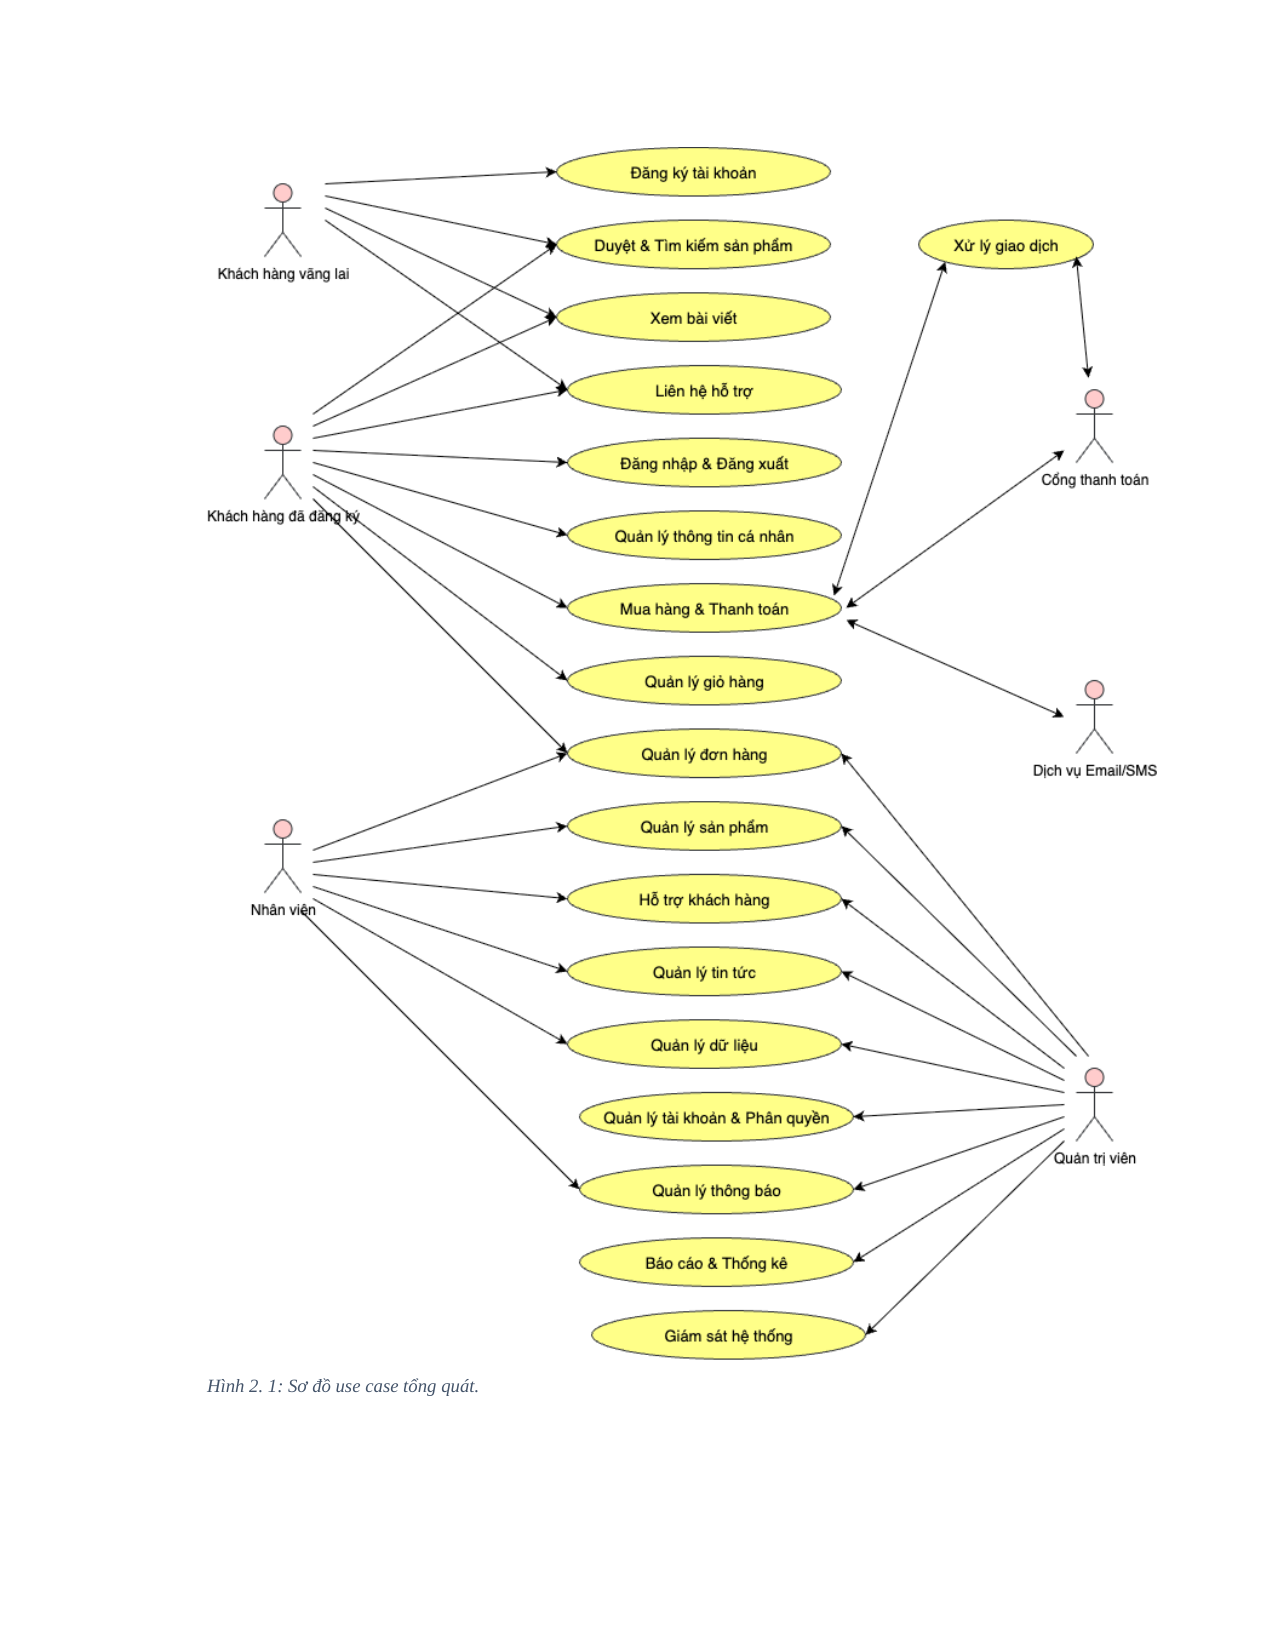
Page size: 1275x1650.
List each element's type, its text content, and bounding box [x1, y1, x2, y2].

picture [206, 147, 1157, 1361]
text Hình 2. 1: Sơ đồ use case tổng quát. [207, 1375, 1157, 1396]
